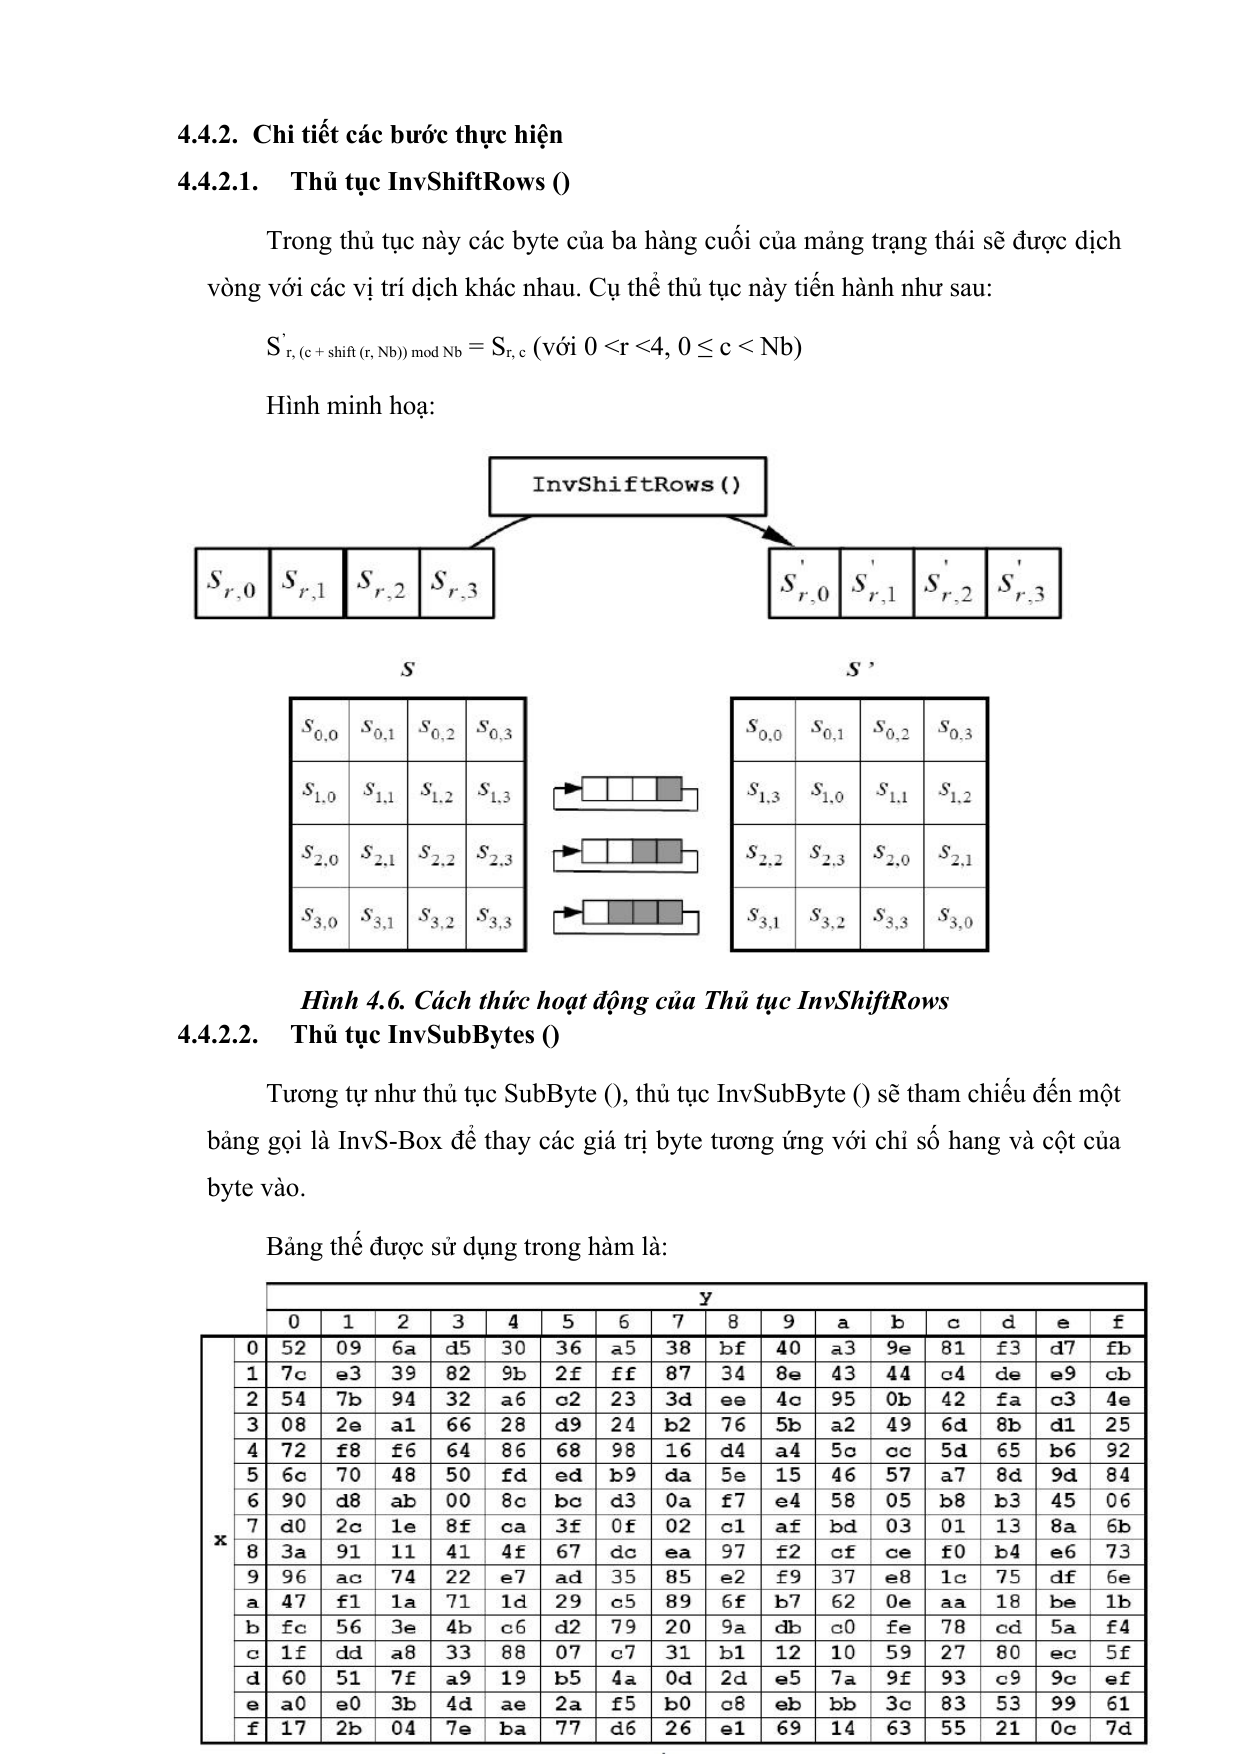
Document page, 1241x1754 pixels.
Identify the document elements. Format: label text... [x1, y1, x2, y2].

picture [182, 1271, 1158, 1754]
list Chi tiết các bước thực hiện [177, 118, 1122, 149]
picture [177, 448, 1076, 975]
text Tương tự như thủ tục SubByte (), thủ tục InvSubByte () sẽ tham chiếu đến một bảng gọi là InvS-Box để thay các giá trị byte tương ứng với chỉ số hang và cột của byte vào. [207, 1077, 1122, 1202]
list Thủ tục InvShiftRows () [177, 165, 1122, 196]
text S’r, (c + shift (r, Nb)) mod Nb = Sr, c (với 0 <r <4, 0 ≤ c < Nb) [207, 330, 1122, 361]
text Hình minh hoạ: [207, 389, 1122, 420]
text Bảng thế được sử dụng trong hàm là: [207, 1230, 1122, 1261]
text Trong thủ tục này các byte của ba hàng cuối của mảng trạng thái sẽ được dịch vòng với các vị trí dịch khác nhau. Cụ thể thủ tục này tiến hành như sau: [207, 224, 1122, 302]
